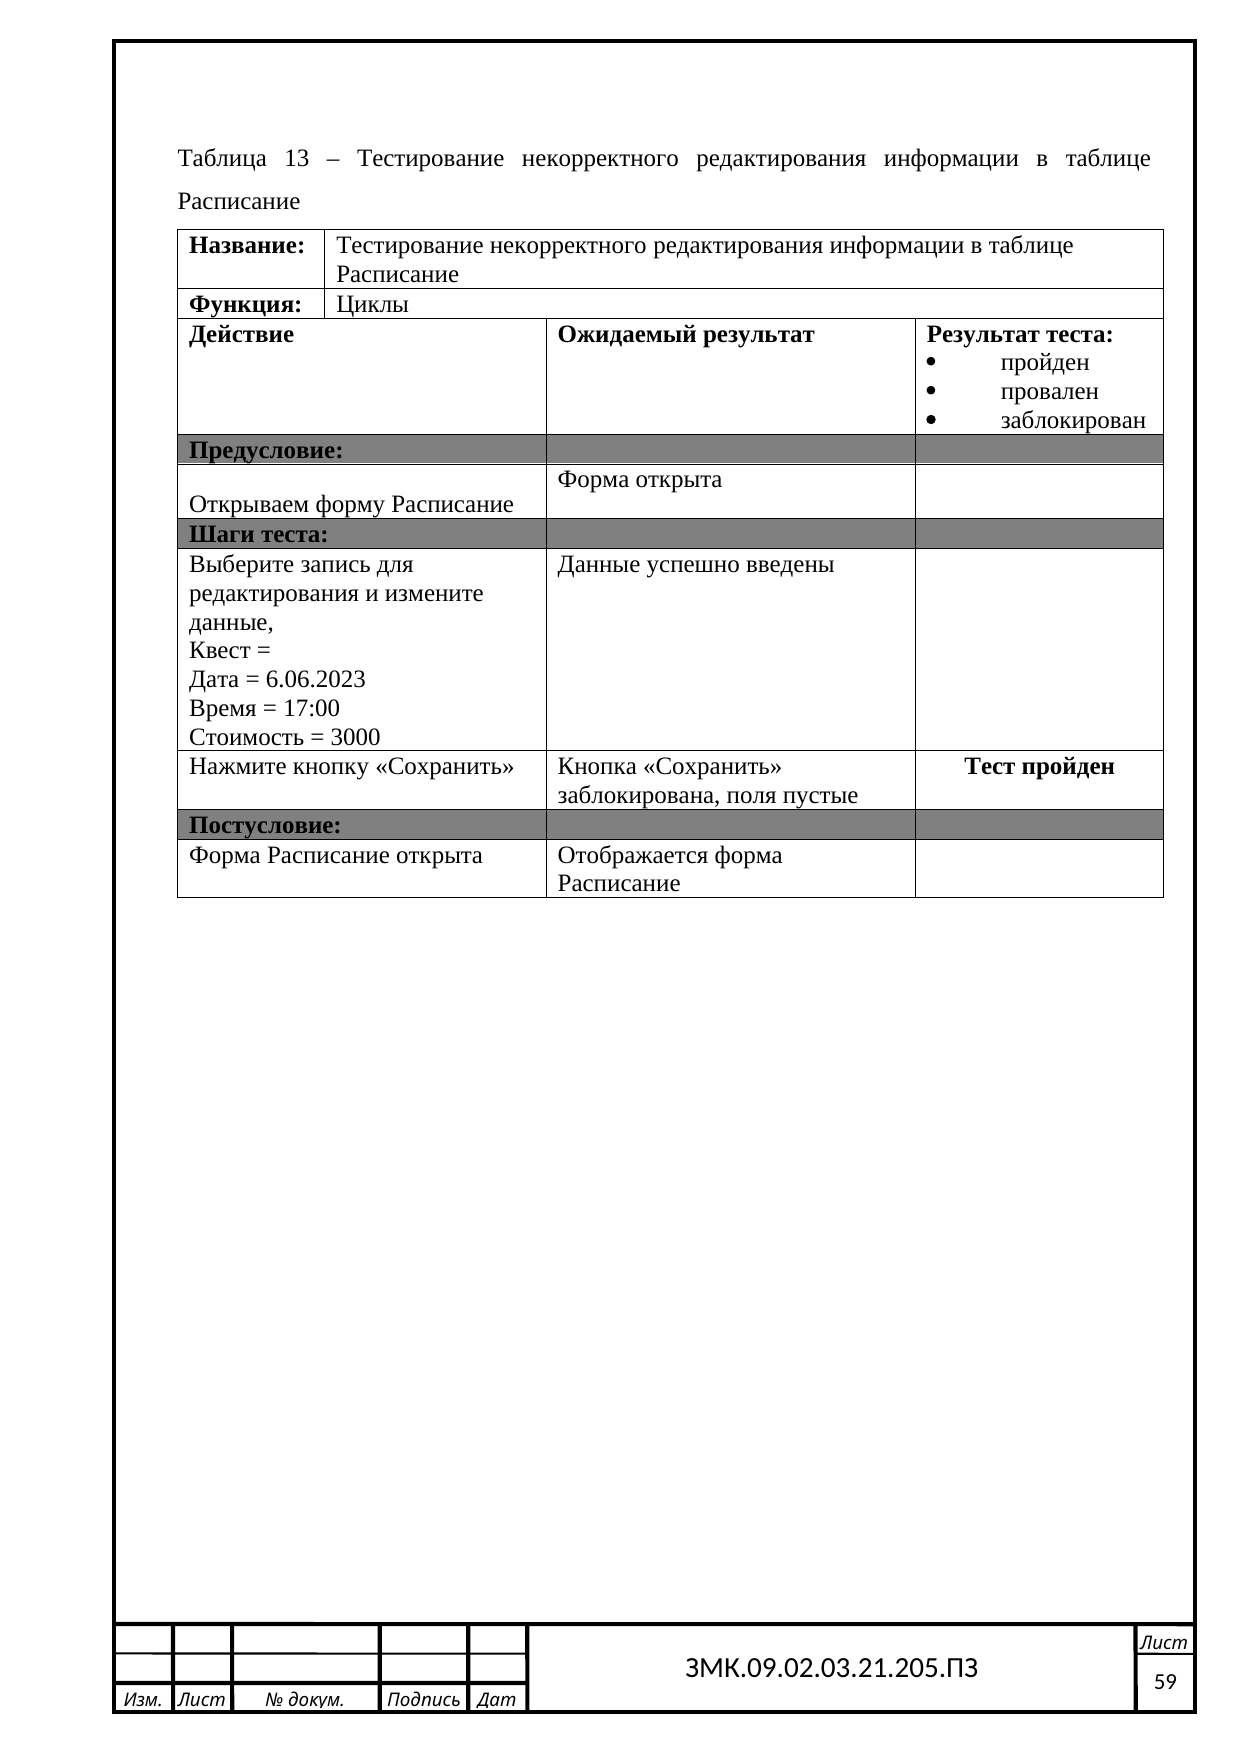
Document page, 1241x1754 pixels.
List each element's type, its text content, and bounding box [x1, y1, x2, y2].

table_cell Ожидаемый результат [547, 319, 915, 434]
table_cell Результат теста: пройден провален заблокирован [916, 319, 1163, 434]
table_cell Кнопка «Сохранить» заблокирована, поля пустые [547, 751, 915, 809]
table_cell [547, 519, 915, 548]
table_cell Шаги теста: [178, 519, 546, 548]
table_header Название: [178, 230, 324, 288]
table_cell Нажмите кнопку «Сохранить» [178, 751, 546, 809]
table_cell [916, 519, 1163, 548]
table_cell [547, 435, 915, 463]
table_cell Данные успешно введены [547, 549, 915, 750]
table_cell [916, 840, 1163, 897]
table_cell Форма открыта [547, 465, 915, 518]
table_cell [547, 810, 915, 839]
table_cell Действие [178, 319, 546, 434]
table_cell Выберите запись для редактирования и измените данные, Квест = Дата = 6.06.2023 Время = 17:00 Стоимость = 3000 [178, 549, 546, 750]
table_cell Предусловие: [178, 435, 546, 463]
table_cell [916, 549, 1163, 750]
table_cell Открываем форму Расписание [178, 465, 546, 518]
text Таблица 13 – Тестирование некорректного редактирования информации в таблице Расписание [177, 143, 1152, 215]
table_cell Постусловие: [178, 810, 546, 839]
table_cell [916, 810, 1163, 839]
table_cell Тест пройден [916, 751, 1163, 809]
table_cell [916, 465, 1163, 518]
table_header Тестирование некорректного редактирования информации в таблице Расписание [325, 230, 1163, 288]
table_cell Циклы [325, 289, 1163, 318]
table_cell [916, 435, 1163, 463]
table_cell Функция: [178, 289, 324, 318]
table_cell Форма Расписание открыта [178, 840, 546, 897]
table_cell Отображается форма Расписание [547, 840, 915, 897]
